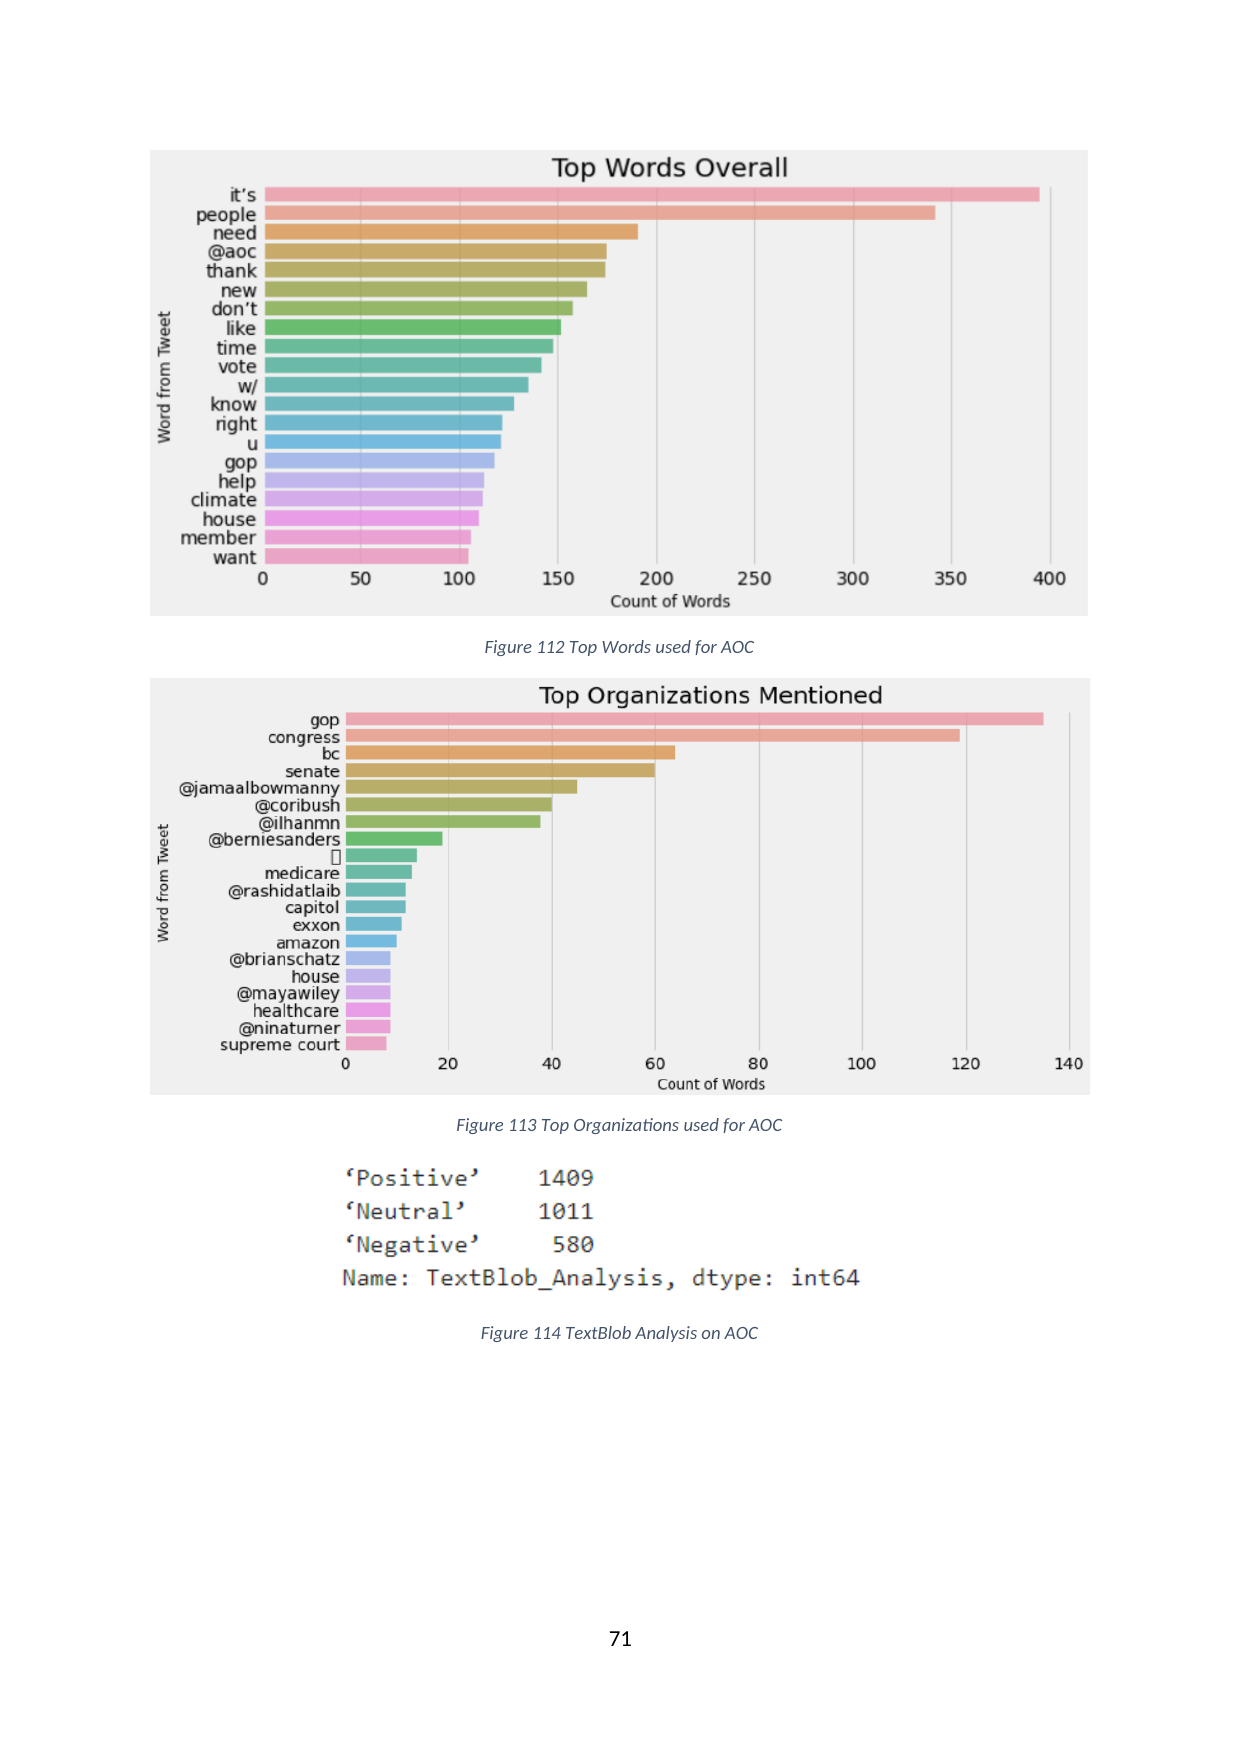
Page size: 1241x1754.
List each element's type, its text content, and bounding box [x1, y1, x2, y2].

picture [338, 1156, 902, 1303]
picture [150, 150, 1091, 616]
text Figure 112 Top Words used for AOC [150, 635, 1090, 658]
text Figure 114 TextBlob Analysis on AOC [150, 1321, 1090, 1344]
picture [150, 678, 1091, 1095]
text Figure 113 Top Organizations used for AOC [150, 1113, 1090, 1136]
